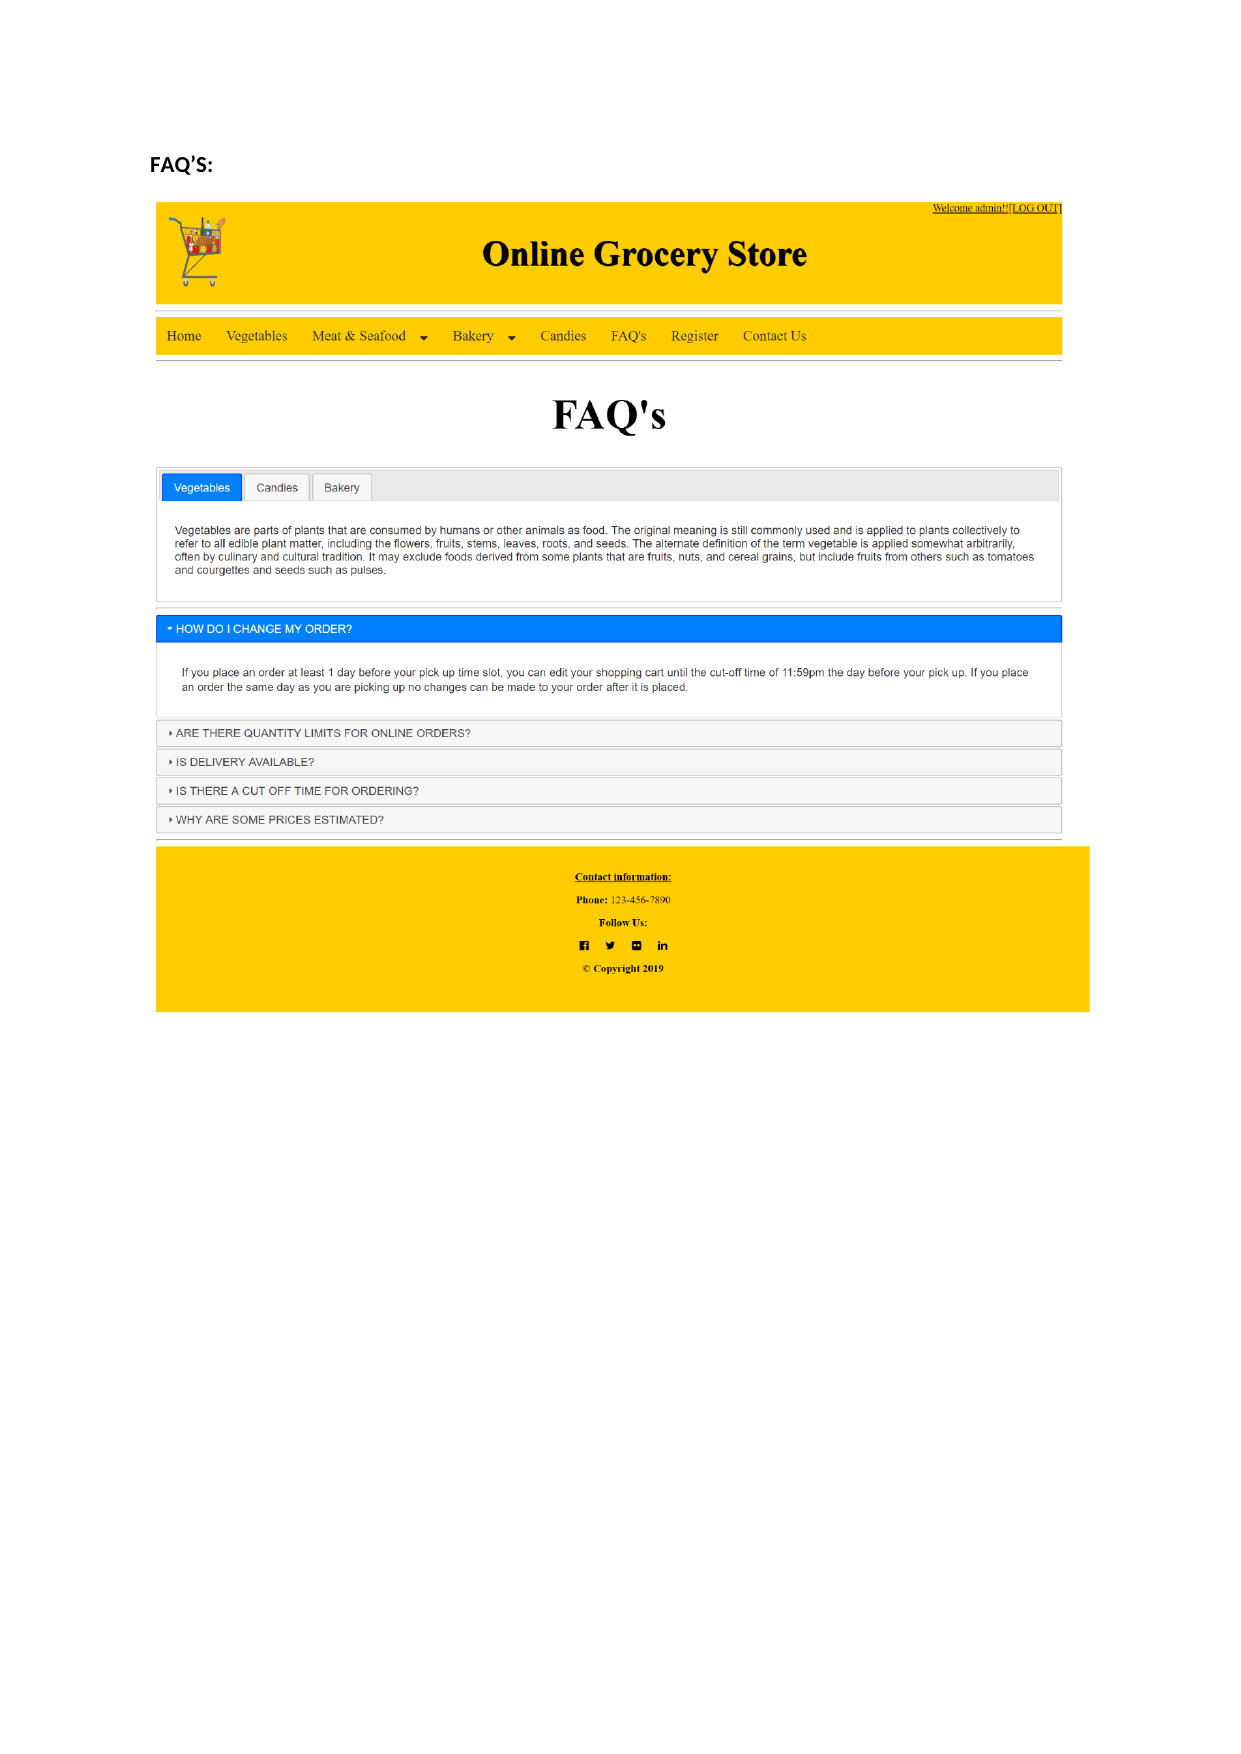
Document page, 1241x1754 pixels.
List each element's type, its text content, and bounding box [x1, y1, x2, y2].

picture [150, 196, 1090, 1017]
text FAQ’S: [150, 150, 1090, 178]
